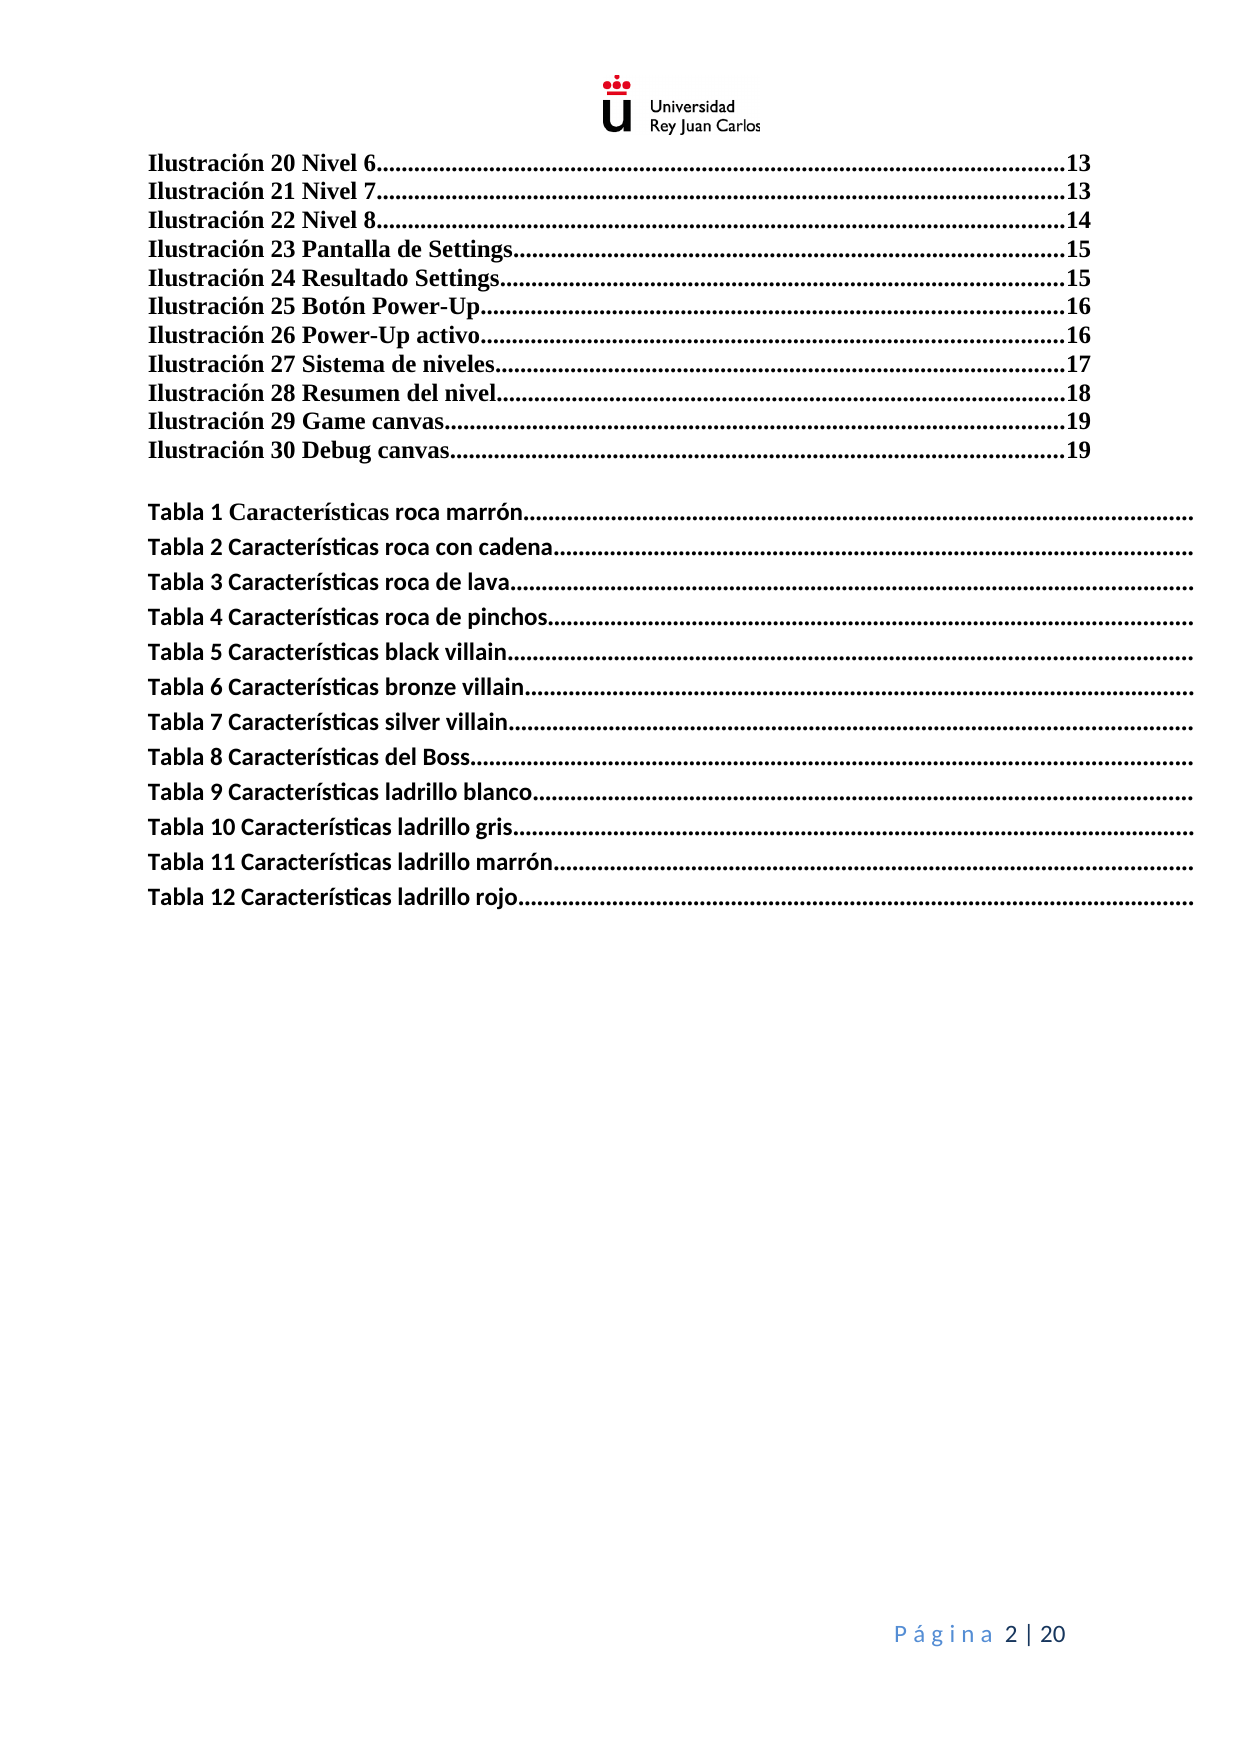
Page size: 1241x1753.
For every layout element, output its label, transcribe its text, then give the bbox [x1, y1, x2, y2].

text Tabla 5 Características black villain 7 [148, 636, 1092, 667]
text Ilustración 24 Resultado Settings 15 [148, 263, 1092, 291]
text Ilustración 27 Sistema de niveles 17 [148, 349, 1092, 378]
text Tabla 10 Características ladrillo gris 9 [148, 811, 1092, 842]
text Ilustración 26 Power-Up activo 16 [148, 320, 1092, 349]
text Ilustración 30 Debug canvas 19 [148, 435, 1092, 464]
text Ilustración 28 Resumen del nivel 18 [148, 378, 1092, 406]
text Tabla 6 Características bronze villain 7 [148, 671, 1092, 702]
text Tabla 12 Características ladrillo rojo 9 [148, 881, 1092, 912]
text Tabla 3 Características roca de lava 6 [148, 566, 1092, 597]
text Ilustración 20 Nivel 6 13 [148, 148, 1092, 176]
picture [603, 75, 760, 135]
text Tabla 7 Características silver villain 7 [148, 706, 1092, 737]
text Tabla 9 Características ladrillo blanco 8 [148, 776, 1092, 807]
text Tabla 2 Características roca con cadena 5 [148, 531, 1092, 562]
text Ilustración 29 Game canvas 19 [148, 406, 1092, 435]
text Tabla 4 Características roca de pinchos 6 [148, 601, 1092, 632]
text Ilustración 21 Nivel 7 13 [148, 176, 1092, 205]
text Tabla 8 Características del Boss 8 [148, 741, 1092, 772]
text Tabla 1 Características roca marrón 5 [148, 496, 1092, 527]
text Tabla 11 Características ladrillo marrón 9 [148, 846, 1092, 877]
text Ilustración 25 Botón Power-Up 16 [148, 291, 1092, 320]
text Ilustración 23 Pantalla de Settings 15 [148, 234, 1092, 263]
text Ilustración 22 Nivel 8 14 [148, 205, 1092, 234]
